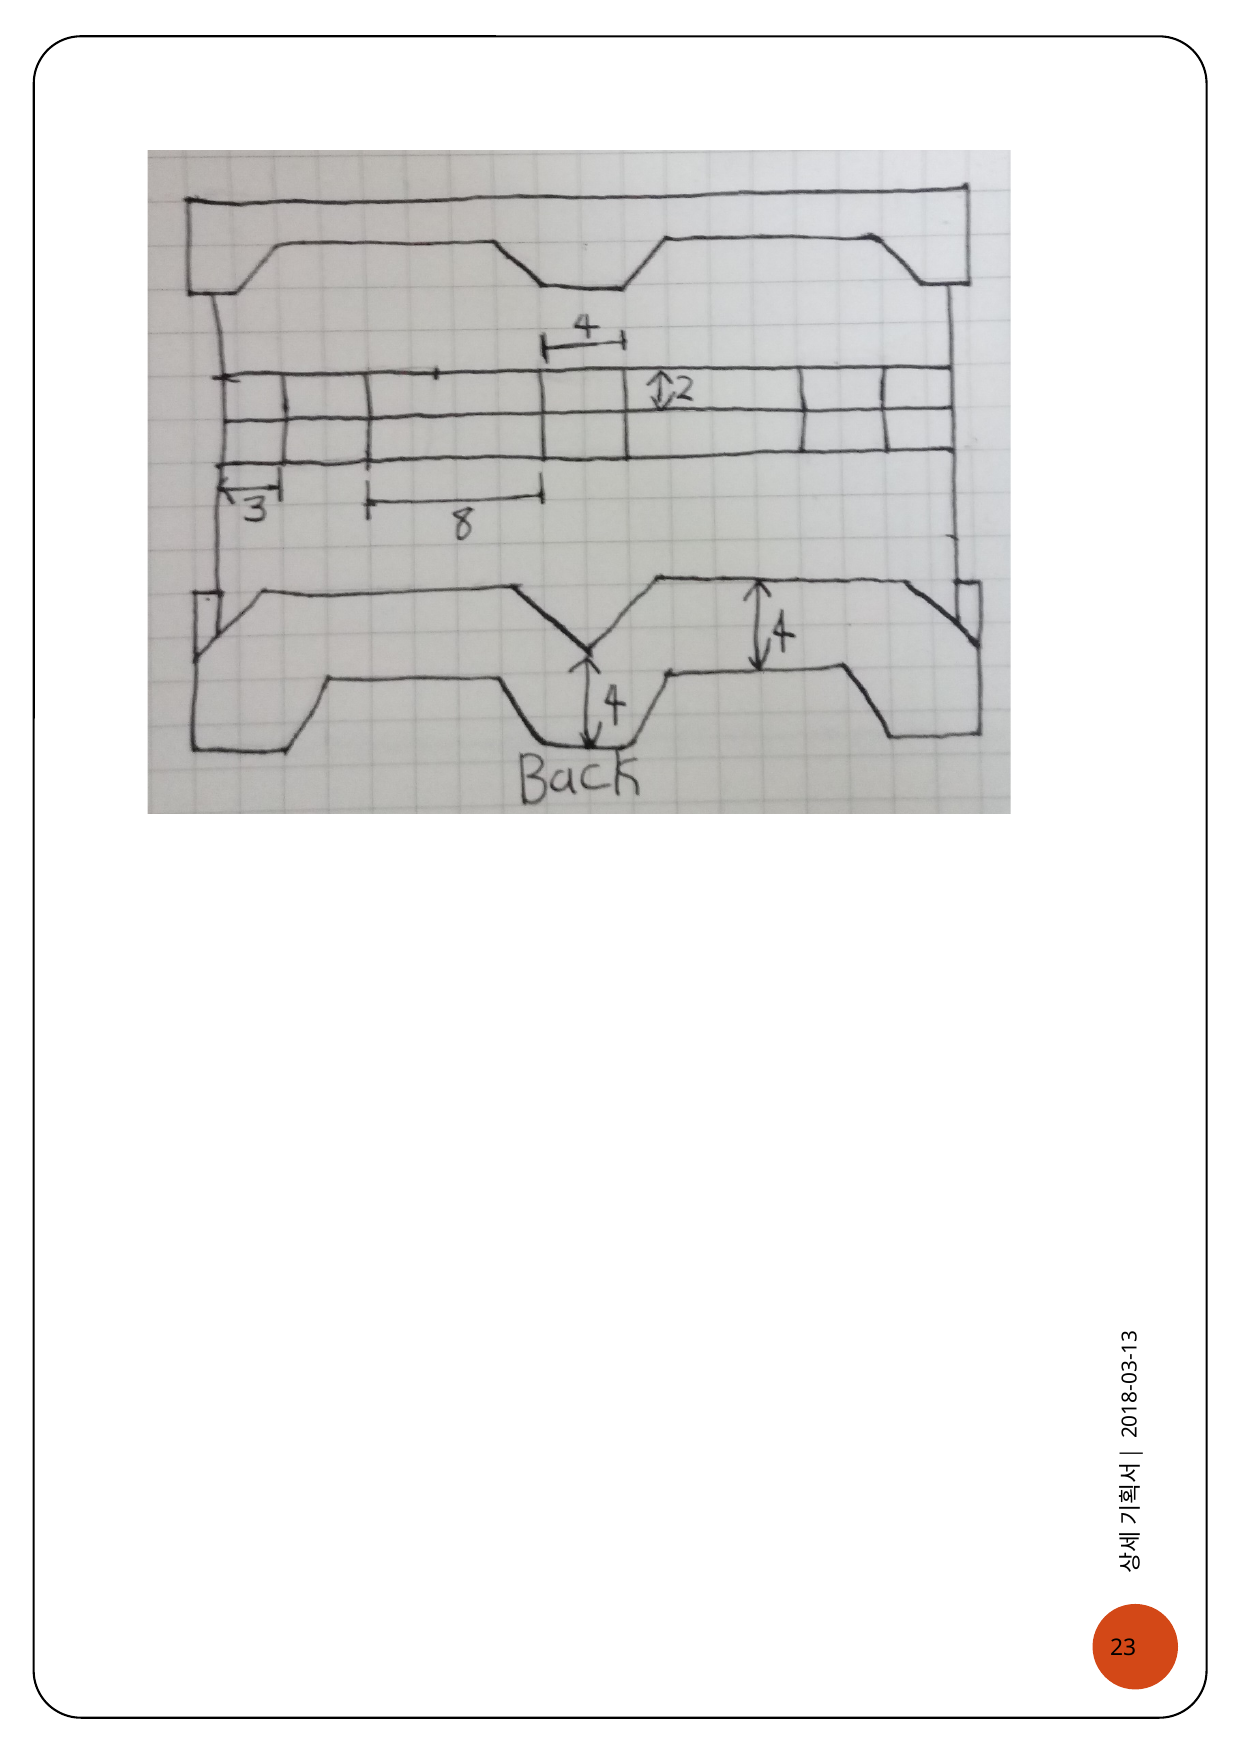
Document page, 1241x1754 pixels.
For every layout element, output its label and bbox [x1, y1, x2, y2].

picture [147, 150, 1011, 814]
